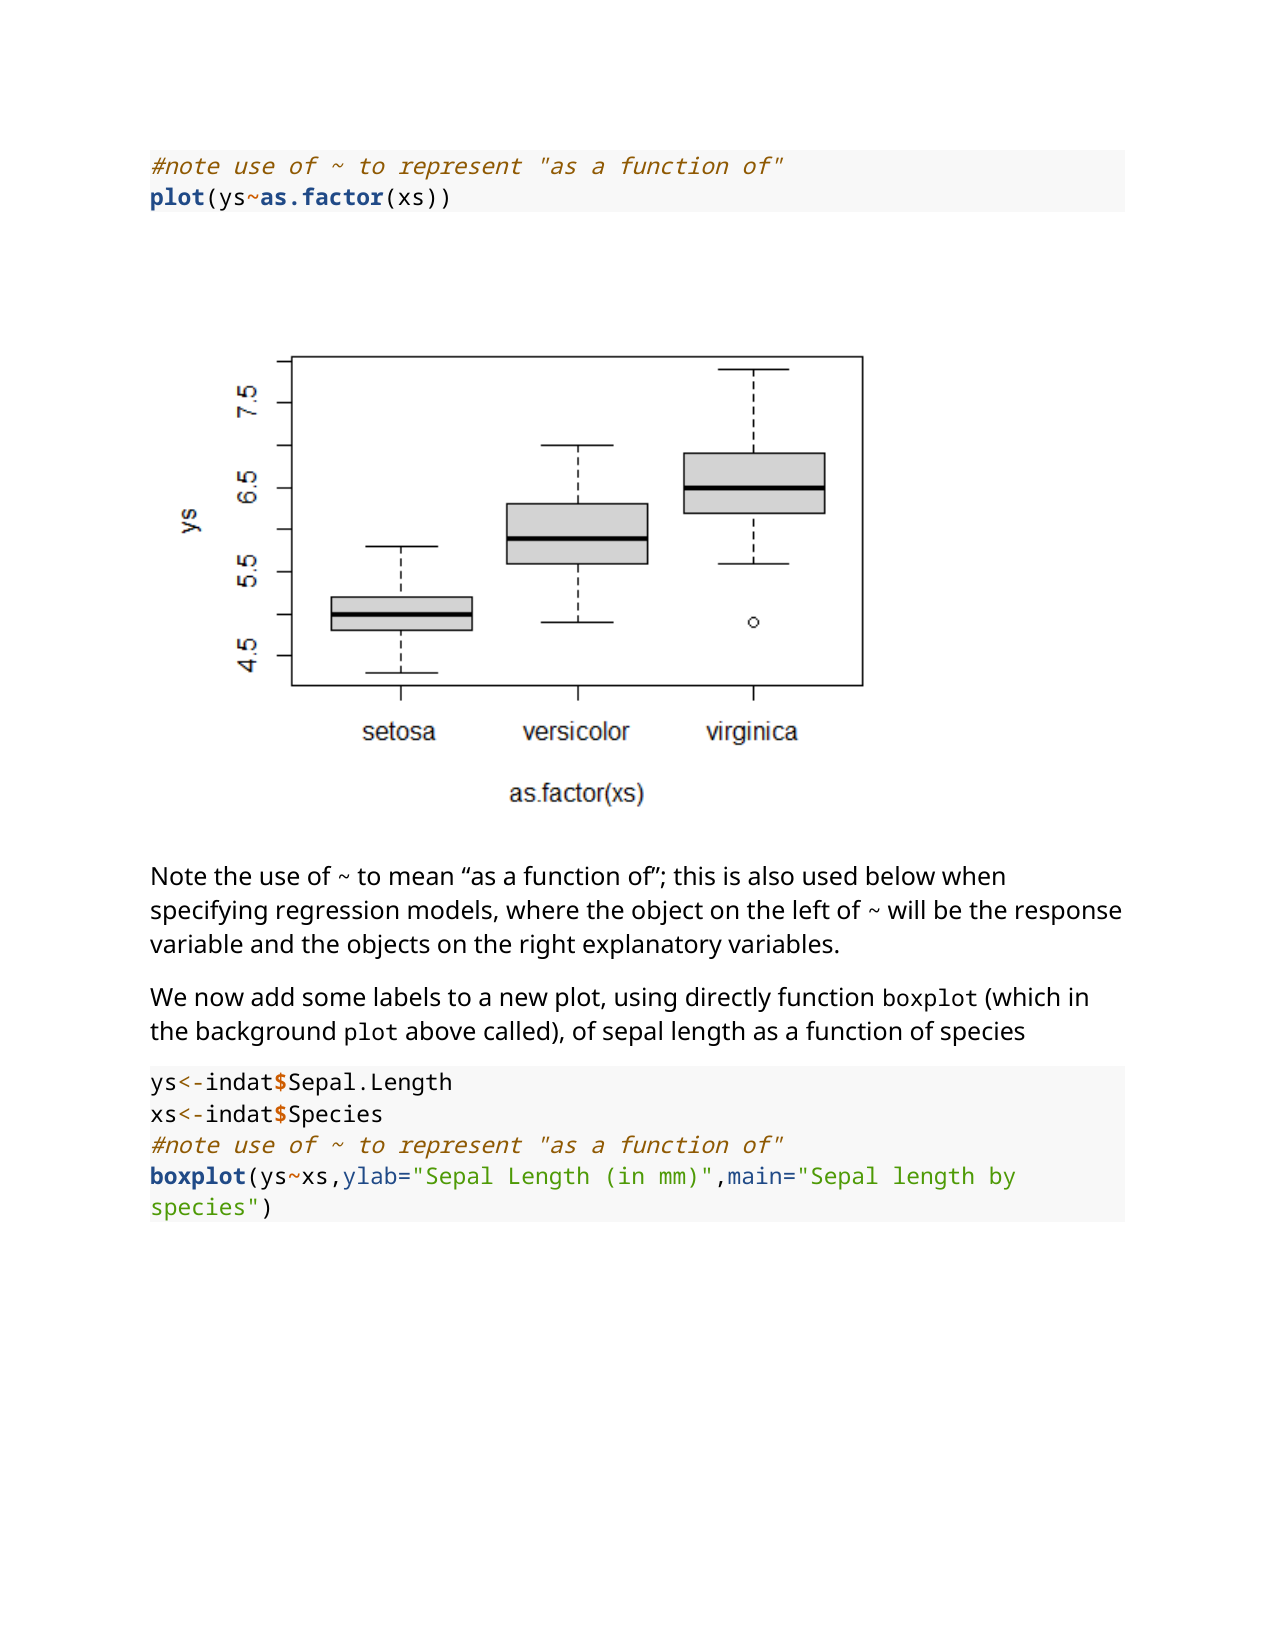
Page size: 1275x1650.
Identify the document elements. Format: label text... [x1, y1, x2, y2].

picture [168, 233, 927, 840]
text ys<-indat$Sepal.Length xs<-indat$Species #note use of ~ to represent "as a function of" boxplot(ys~xs,ylab="Sepal Length (in mm)",main="Sepal length by species") [150, 1066, 1125, 1222]
text Note the use of ~ to mean “as a function of”; this is also used below when specifying regression models, where the object on the left of ~ will be the response variable and the objects on the right explanatory variables. [150, 858, 1125, 961]
text ys<-indat$Sepal.Length xs<-indat$Species #note use of ~ to represent "as a function of" plot(ys~as.factor(xs)) [452, 150, 1125, 212]
text We now add some labels to a new plot, using directly function boxplot (which in the background plot above called), of sepal length as a function of species [150, 979, 1125, 1047]
